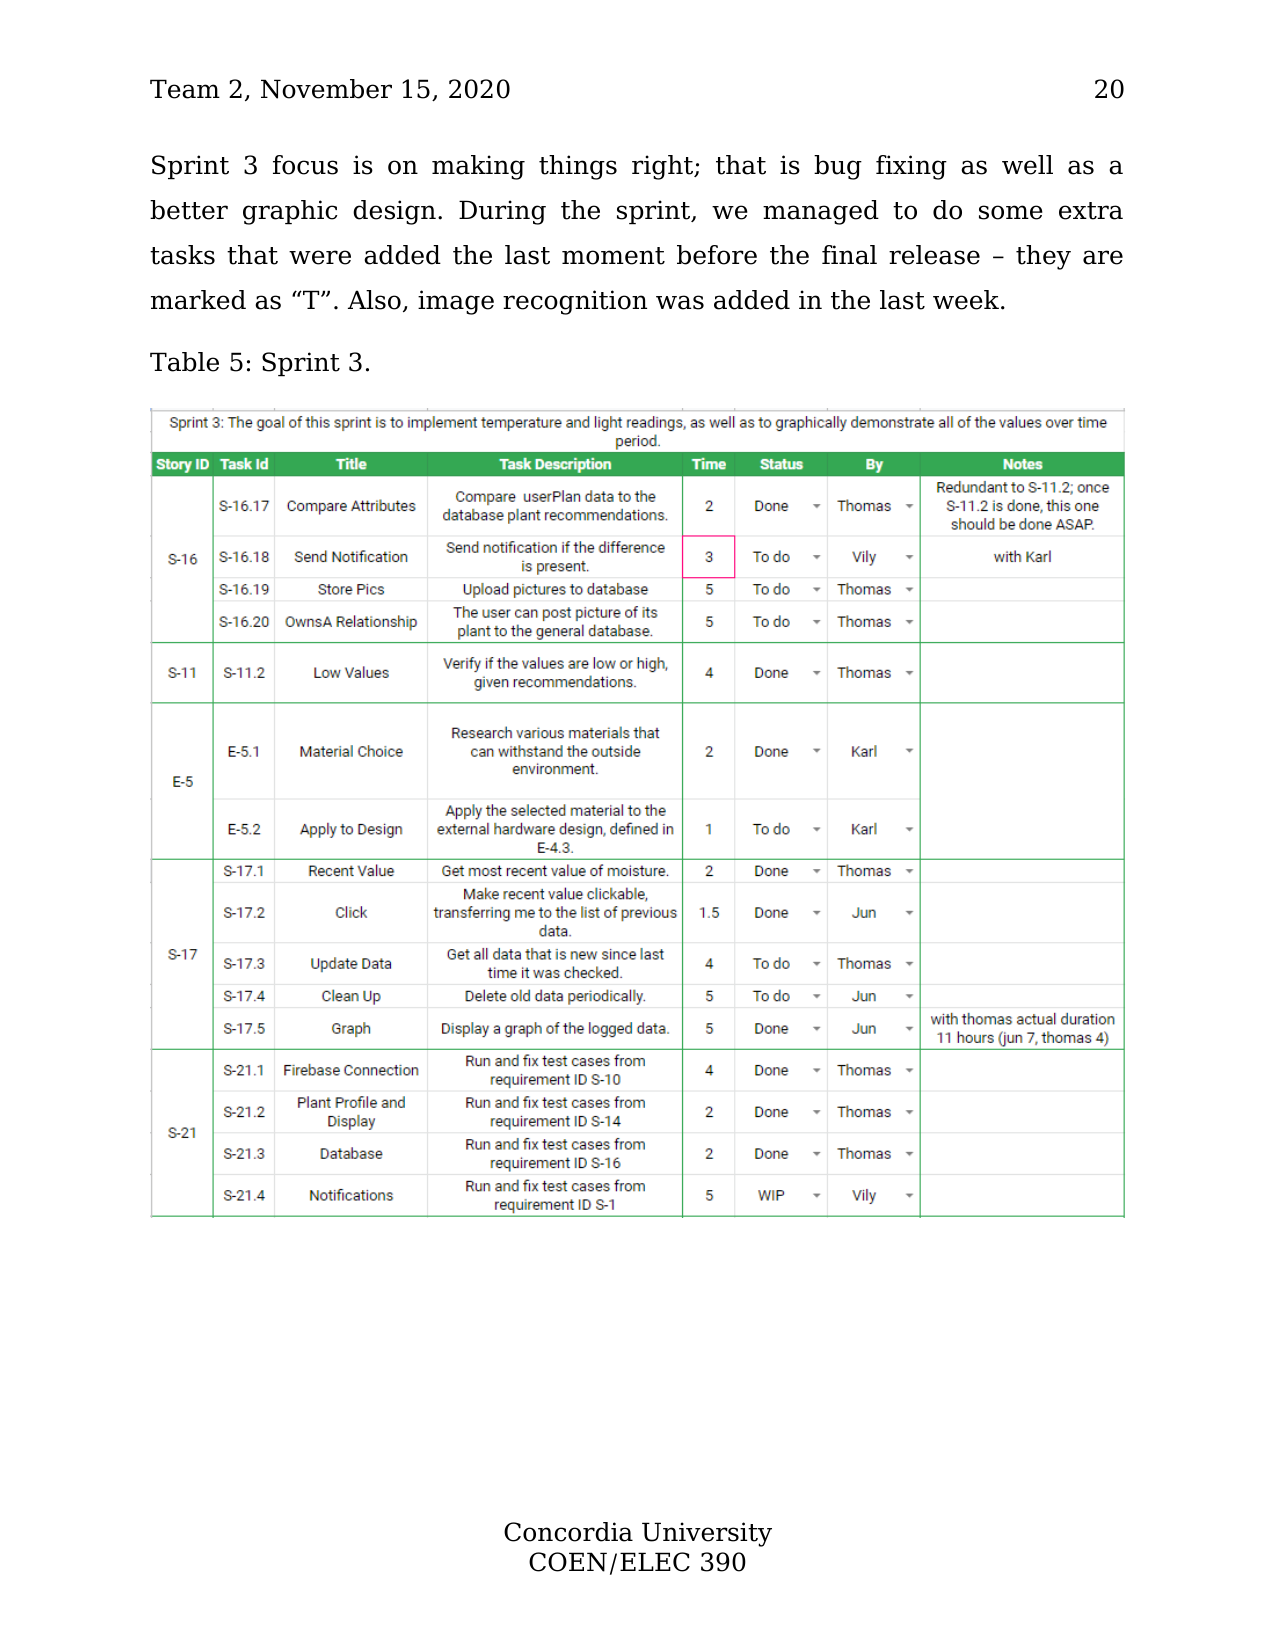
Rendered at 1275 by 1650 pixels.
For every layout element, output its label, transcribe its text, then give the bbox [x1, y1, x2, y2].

picture [150, 408, 1125, 1218]
text Sprint 3 focus is on making things right; that is bug fixing as well as a better graphic design. During the sprint, we managed to do some extra tasks that were added the last moment before the final release – they are marked as “T”. Also, image recognition was added in the last week. [150, 150, 1125, 315]
text Table 5: Sprint 3. [150, 347, 1125, 377]
